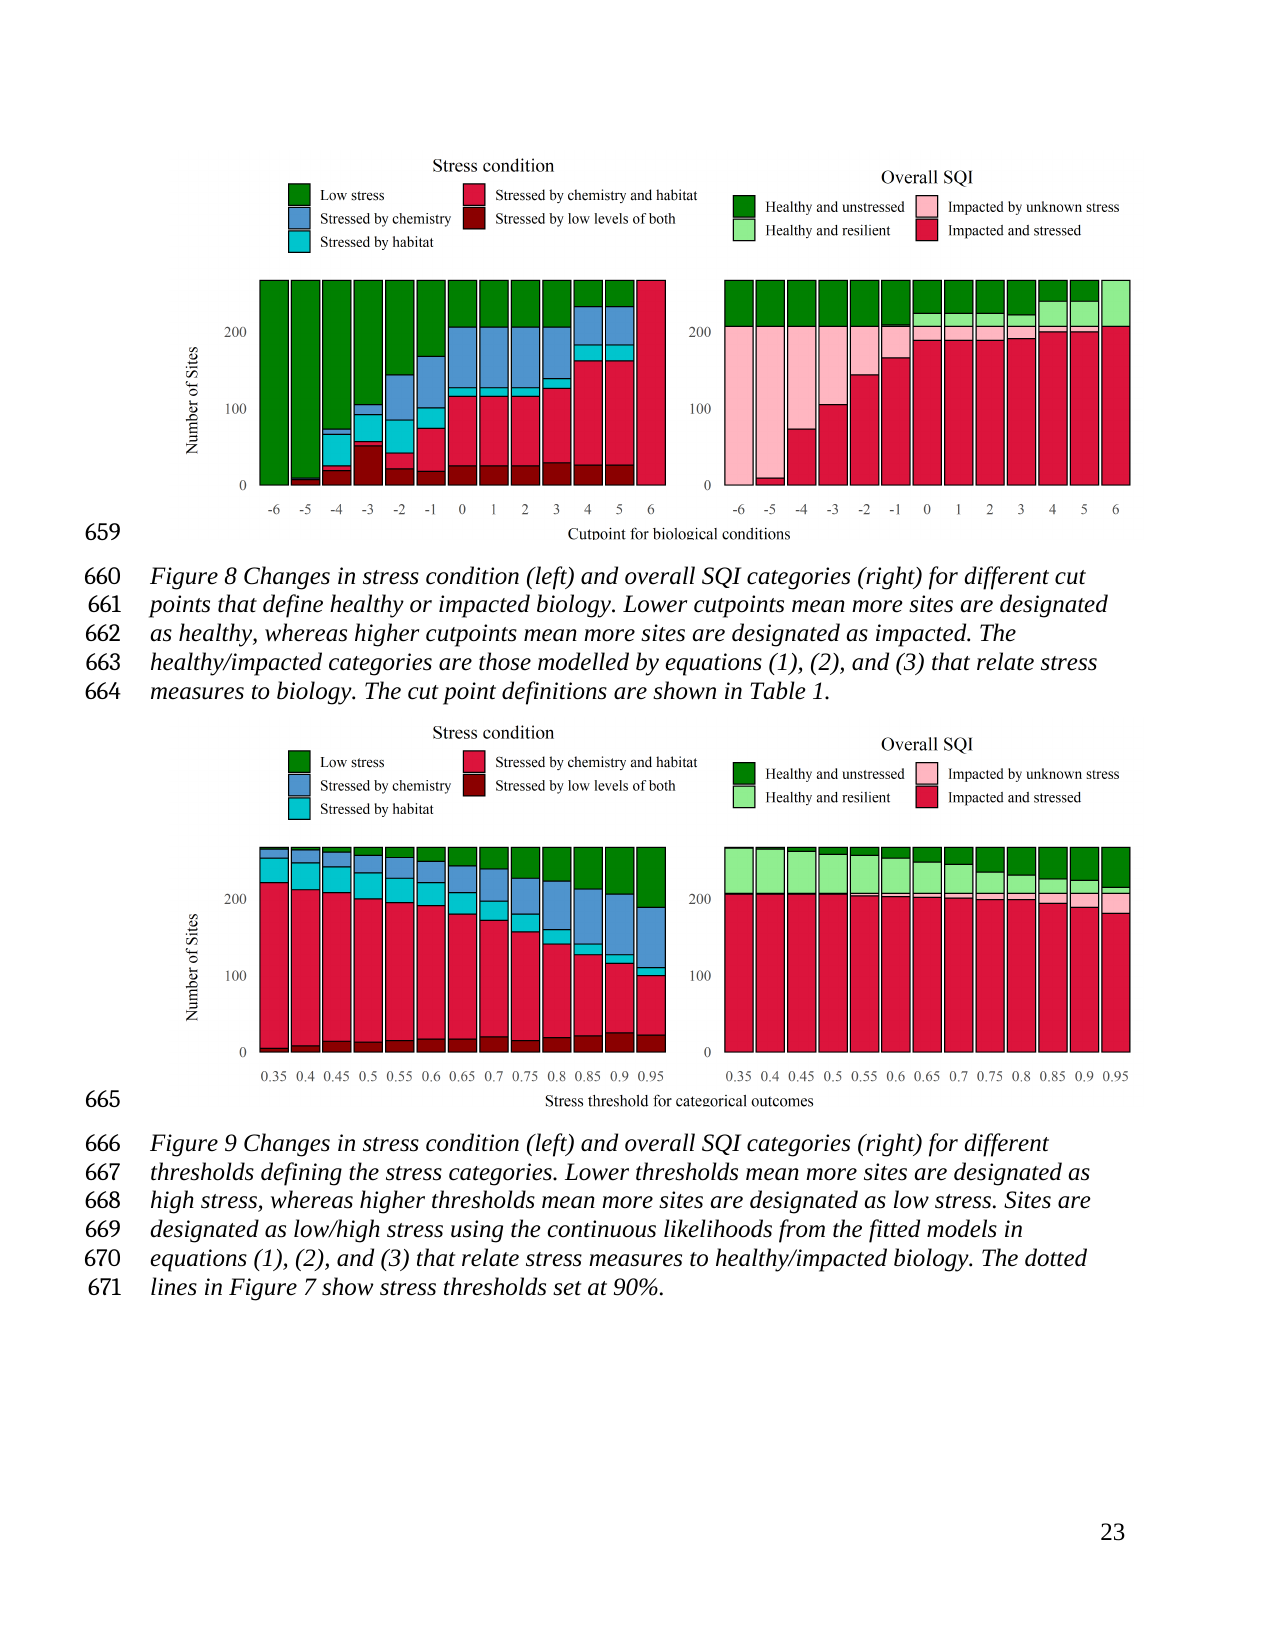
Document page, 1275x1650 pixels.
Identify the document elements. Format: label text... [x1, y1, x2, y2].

text Figure 8 Changes in stress condition (left) and overall SQI categories (right) for different cut points that define healthy or impacted biology. Lower cutpoints mean more sites are designated as healthy, whereas higher cutpoints mean more sites are designated as impacted. The healthy/impacted categories are those modelled by equations (1), (2), and (3) that relate stress measures to biology. The cut point definitions are shown in Table 1. [150, 561, 1125, 704]
picture [168, 717, 1144, 1107]
picture [168, 150, 1144, 540]
text Figure 9 Changes in stress condition (left) and overall SQI categories (right) for different thresholds defining the stress categories. Lower thresholds mean more sites are designated as high stress, whereas higher thresholds mean more sites are designated as low stress. Sites are designated as low/high stress using the continuous likelihoods from the fitted models in equations (1), (2), and (3) that relate stress measures to healthy/impacted biology. The dotted lines in Figure 7 show stress thresholds set at 90%. [150, 1128, 1125, 1300]
